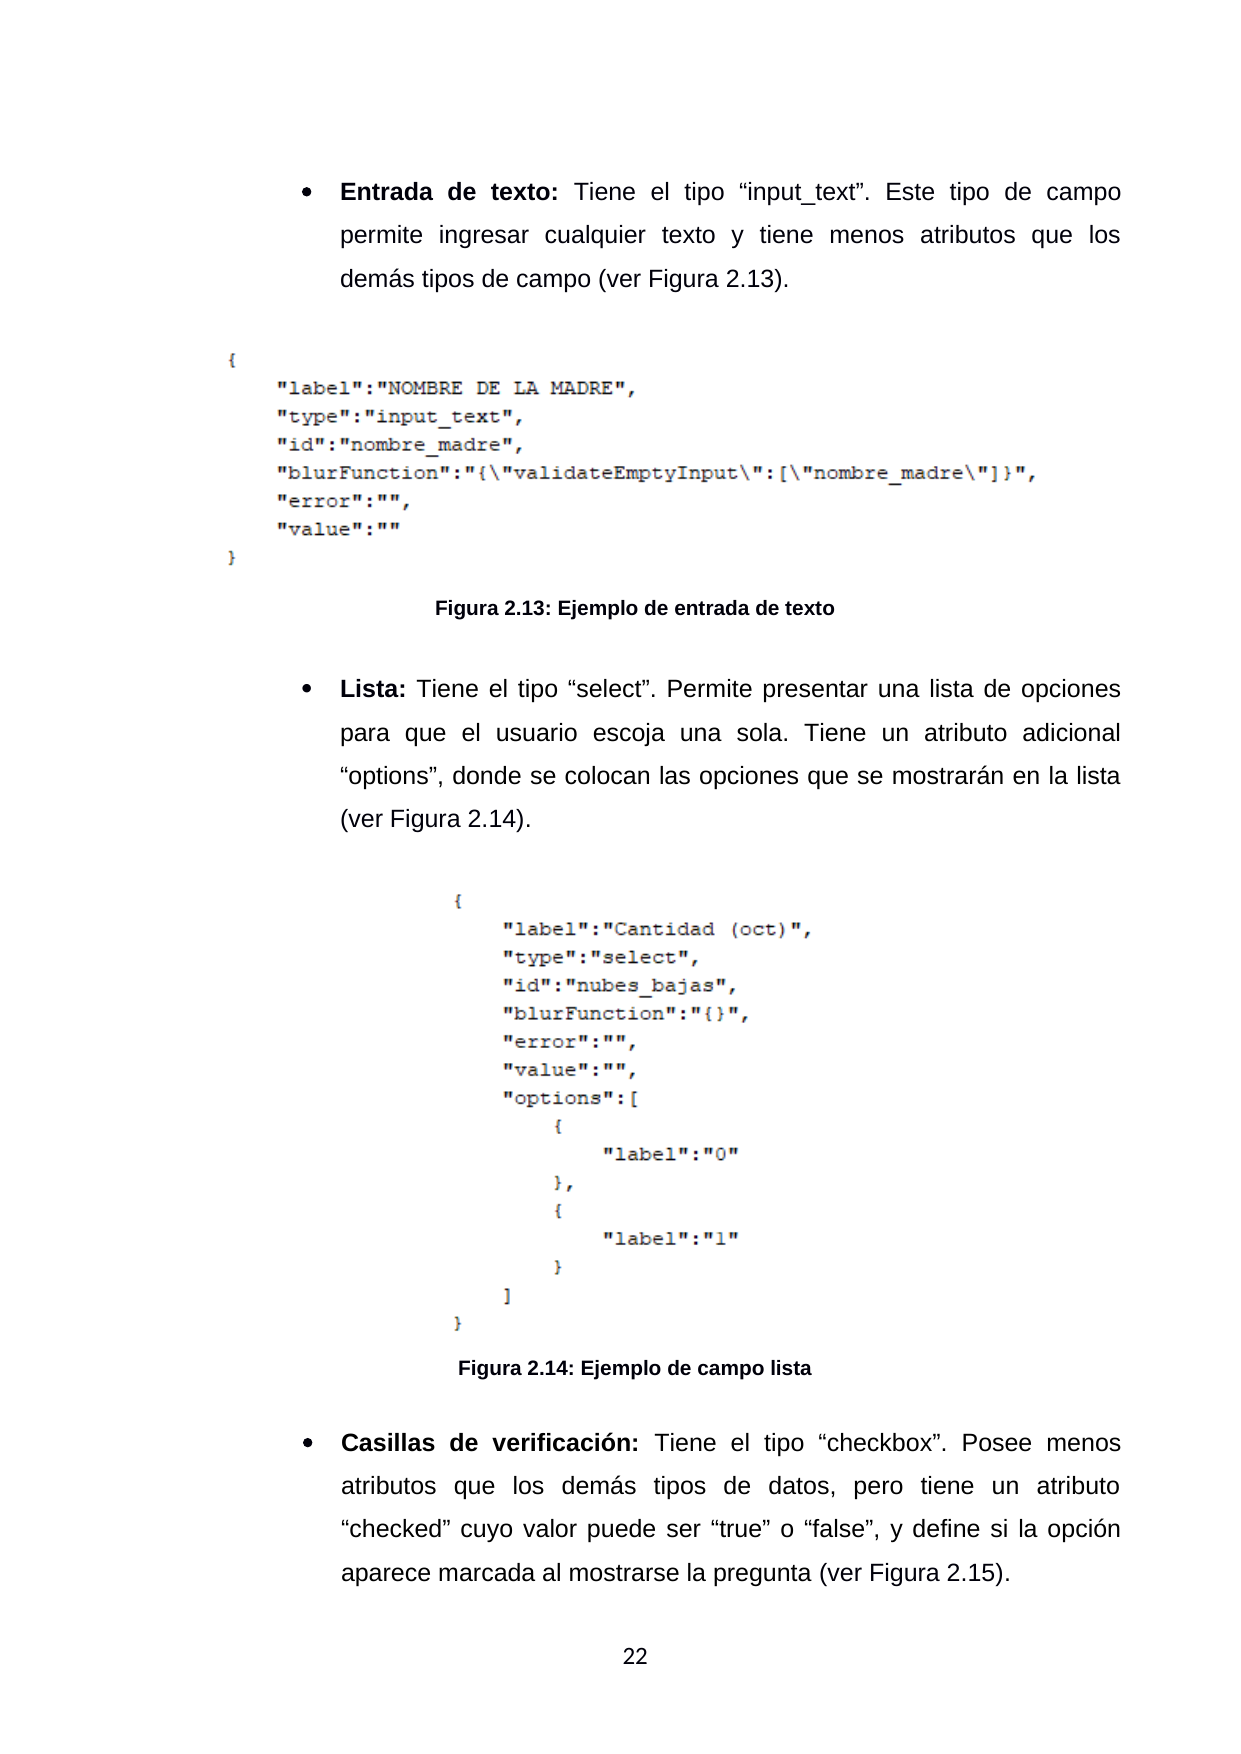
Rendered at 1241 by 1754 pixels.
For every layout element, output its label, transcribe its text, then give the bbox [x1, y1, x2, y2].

list Lista: Tiene el tipo “select”. Permite presentar una lista de opciones para que el usuario escoja una sola. Tiene un atributo adicional “options”, donde se colocan las opciones que se mostrarán en la lista (ver Figura 2.14). [302, 674, 1122, 833]
picture [452, 890, 818, 1342]
text Figura 2.13: Ejemplo de entrada de texto [148, 595, 1122, 619]
text Figura 2.14: Ejemplo de campo lista [148, 1356, 1122, 1380]
list Entrada de texto: Tiene el tipo “input_text”. Este tipo de campo permite ingresar cualquier texto y tiene menos atributos que los demás tipos de campo (ver Figura 2.13). [302, 177, 1122, 292]
list Casillas de verificación: Tiene el tipo “checkbox”. Posee menos atributos que los demás tipos de datos, pero tiene un atributo “checked” cuyo valor puede ser “true” o “false”, y define si la opción aparece marcada al mostrarse la pregunta (ver Figura 2.15). [303, 1428, 1122, 1586]
picture [226, 349, 1044, 581]
